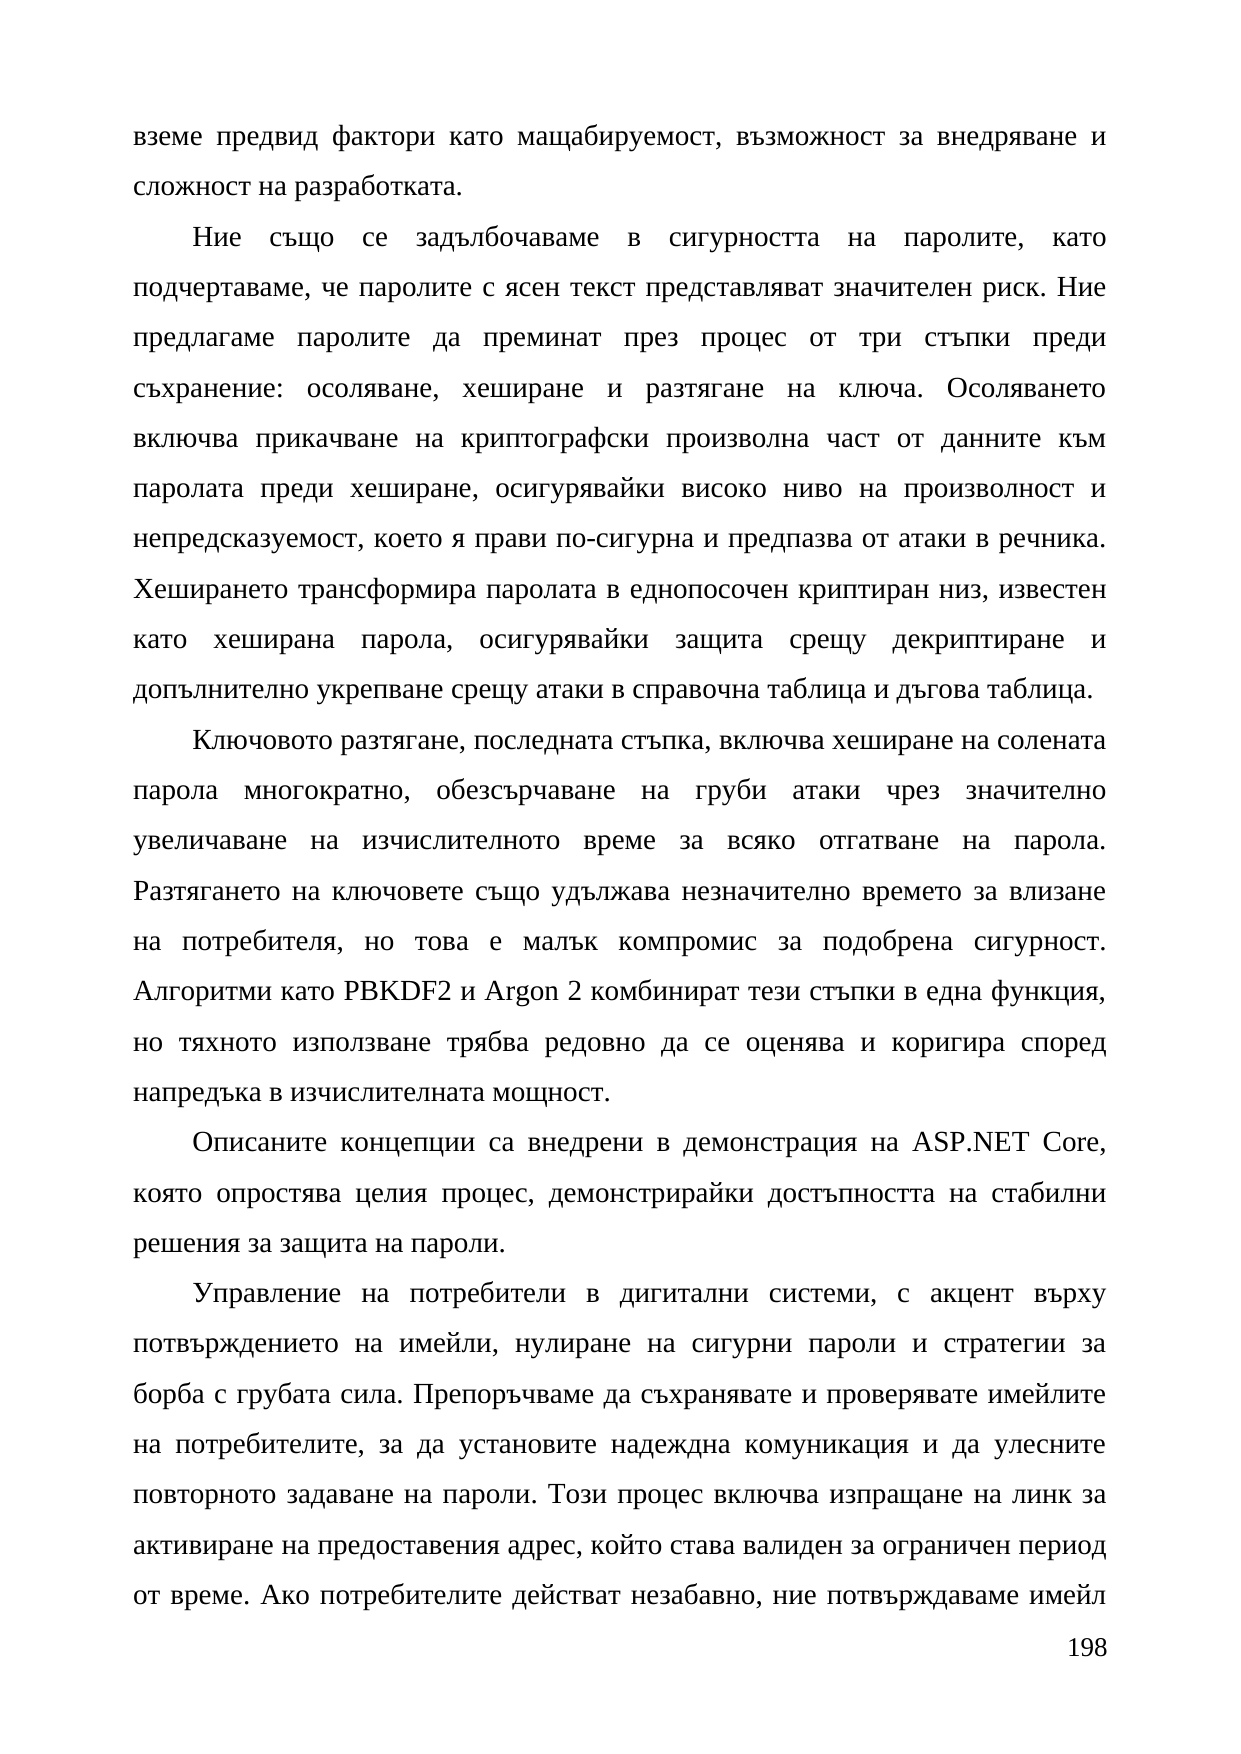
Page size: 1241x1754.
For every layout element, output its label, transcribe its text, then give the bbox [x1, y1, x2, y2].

text Описаните концепции са внедрени в демонстрация на ASP.NET Core, която опростява целия процес, демонстрирайки достъпността на стабилни решения за защита на пароли. [133, 1124, 1107, 1258]
text Ние също се задълбочаваме в сигурността на паролите, като подчертаваме, че паролите с ясен текст представляват значителен риск. Ние предлагаме паролите да преминат през процес от три стъпки преди съхранение: осоляване, хеширане и разтягане на ключа. Осоляването включва прикачване на криптографски произволна част от данните към паролата преди хеширане, осигурявайки високо ниво на произволност и непредсказуемост, което я прави по-сигурна и предпазва от атаки в речника. Хеширането трансформира паролата в еднопосочен криптиран низ, известен като хеширана парола, осигурявайки защита срещу декриптиране и допълнително укрепване срещу атаки в справочна таблица и дъгова таблица. [133, 219, 1107, 705]
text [133, 118, 1107, 202]
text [133, 1275, 1107, 1611]
text Ключовото разтягане, последната стъпка, включва хеширане на солената парола многократно, обезсърчаване на груби атаки чрез значително увеличаване на изчислителното време за всяко отгатване на парола. Разтягането на ключовете също удължава незначително времето за влизане на потребителя, но това е малък компромис за подобрена сигурност. Алгоритми като PBKDF2 и Argon 2 комбинират тези стъпки в една функция, но тяхното използване трябва редовно да се оценява и коригира според напредъка в изчислителната мощност. [133, 722, 1107, 1108]
